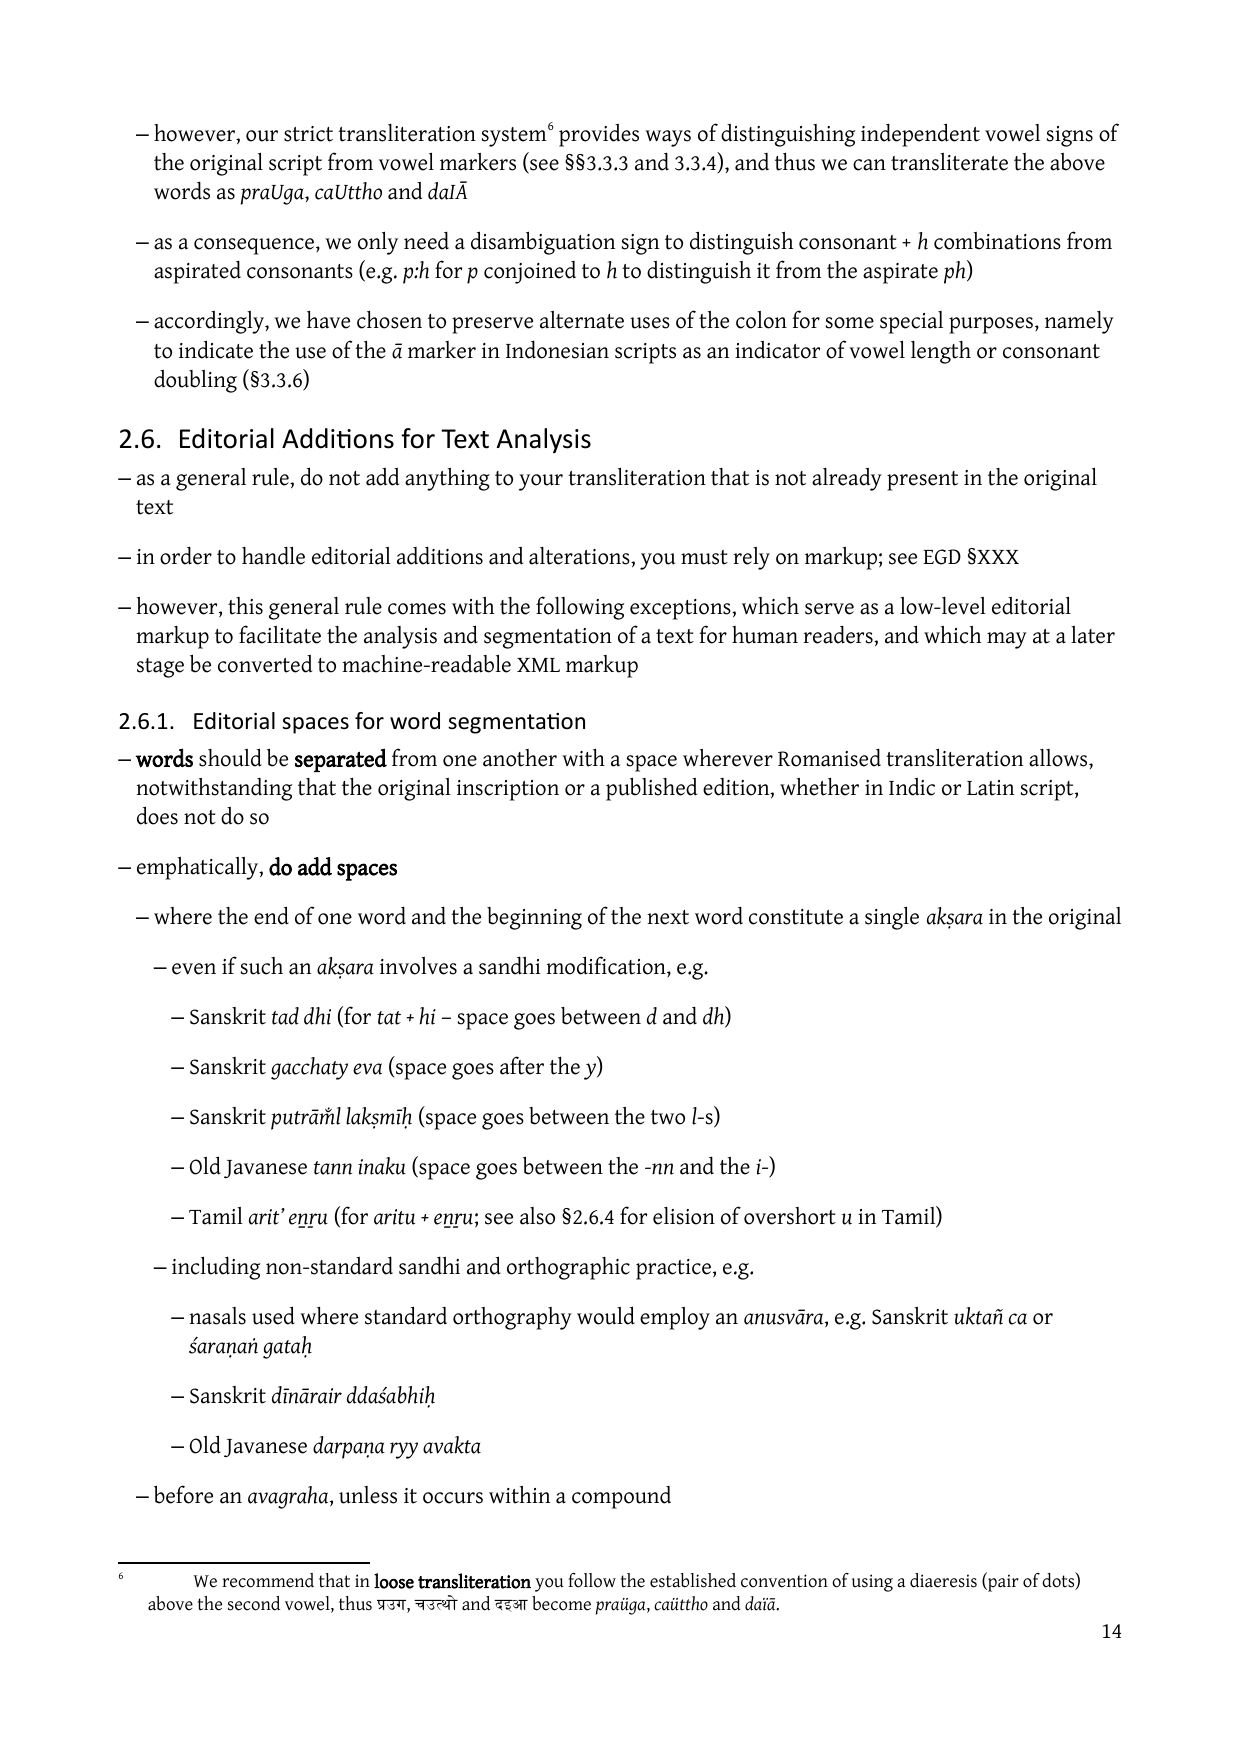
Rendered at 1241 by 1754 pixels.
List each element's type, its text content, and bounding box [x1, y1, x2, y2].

list Sanskrit putrām̐l lakṣmīḥ (space goes between the two l-s) [171, 1101, 1122, 1131]
list however, this general rule comes with the following exceptions, which serve as a low-level editorial markup to facilitate the analysis and segmentation of a text for human readers, and which may at a later stage be converted to machine-readable XML markup [118, 591, 1122, 678]
list as a general rule, do not add anything to your transliteration that is not already present in the original text [118, 462, 1122, 520]
list even if such an akṣara involves a sandhi modification, e.g. [153, 951, 1122, 981]
subtitle Editorial Additions for Text Analysis [118, 418, 1122, 456]
list however, our strict transliteration system provides ways of distinguishing independent vowel signs of the original script from vowel markers (see §§3.3.3 and 3.3.4), and thus we can transliterate the above words as praUga, caUttho and daIĀ [136, 118, 1122, 206]
list emphatically, do add spaces [118, 851, 1122, 881]
list accordingly, we have chosen to preserve alternate uses of the colon for some special purposes, namely to indicate the use of the ā marker in Indonesian scripts as an indicator of vowel length or consonant doubling (§3.3.6) [136, 306, 1122, 393]
list words should be separated from one another with a space wherever Romanised transliteration allows, notwithstanding that the original inscription or a published edition, whether in Indic or Latin script, does not do so [118, 743, 1122, 831]
list nasals used where standard orthography would employ an anusvāra, e.g. Sanskrit uktañ ca or śaraṇaṅ gataḥ [171, 1301, 1122, 1360]
list in order to handle editorial additions and alterations, you must rely on markup; see EGD §XXX [118, 541, 1122, 570]
subtitle Editorial spaces for word segmentation [118, 699, 1122, 737]
list before an avagraha, unless it occurs within a compound [136, 1481, 1122, 1510]
list including non-standard sandhi and orthographic practice, e.g. [153, 1251, 1122, 1281]
list Sanskrit gacchaty eva (space goes after the y) [171, 1051, 1122, 1081]
list Old Javanese tann inaku (space goes between the -nn and the i-) [171, 1151, 1122, 1181]
list Old Javanese darpaṇa ryy avakta [171, 1431, 1122, 1460]
list Sanskrit dīnārair ddaśabhiḥ [171, 1381, 1122, 1410]
list as a consequence, we only need a disambiguation sign to distinguish consonant + h combinations from aspirated consonants (e.g. p:h for p conjoined to h to distinguish it from the aspirate ph) [136, 226, 1122, 285]
list where the end of one word and the beginning of the next word constitute a single akṣara in the original [136, 901, 1122, 931]
list Sanskrit tad dhi (for tat + hi – space goes between d and dh) [171, 1001, 1122, 1031]
list Tamil arit’ eṉṟu (for aritu + eṉṟu; see also §2.6.4 for elision of overshort u in Tamil) [171, 1201, 1122, 1231]
